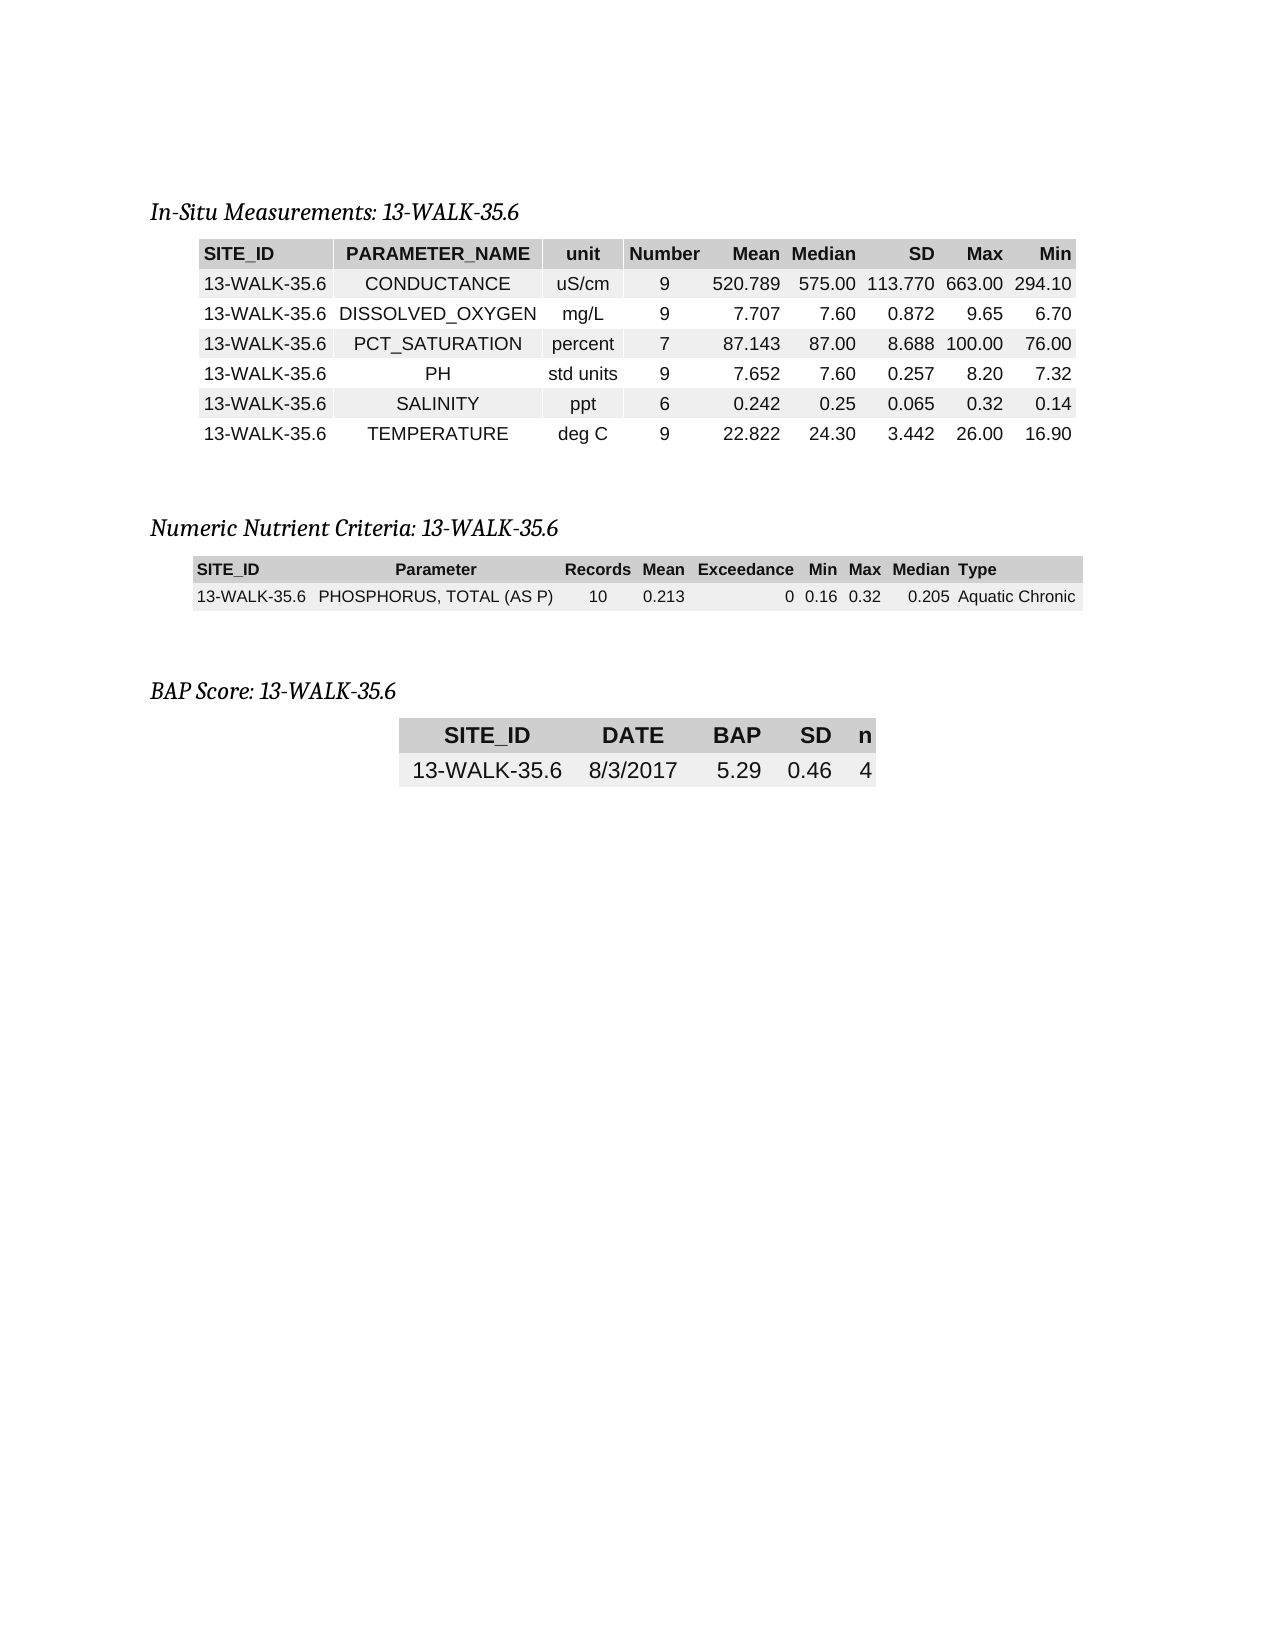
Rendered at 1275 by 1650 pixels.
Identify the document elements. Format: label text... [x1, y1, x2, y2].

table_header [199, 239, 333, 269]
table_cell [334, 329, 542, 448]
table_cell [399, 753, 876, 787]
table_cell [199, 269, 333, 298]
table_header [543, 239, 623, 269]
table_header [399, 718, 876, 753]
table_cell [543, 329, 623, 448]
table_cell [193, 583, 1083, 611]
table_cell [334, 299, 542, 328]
text Numeric Nutrient Criteria: 13-WALK-35.6 [150, 514, 1125, 543]
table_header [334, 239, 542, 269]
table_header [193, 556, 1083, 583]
text BAP Score: 13-WALK-35.6 [150, 677, 1125, 706]
text In-Situ Measurements: 13-WALK-35.6 [150, 197, 1125, 226]
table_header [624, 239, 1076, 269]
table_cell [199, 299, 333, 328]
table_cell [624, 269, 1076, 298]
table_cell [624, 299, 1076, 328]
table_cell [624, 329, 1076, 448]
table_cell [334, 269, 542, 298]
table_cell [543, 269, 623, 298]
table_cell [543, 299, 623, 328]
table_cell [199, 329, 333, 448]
